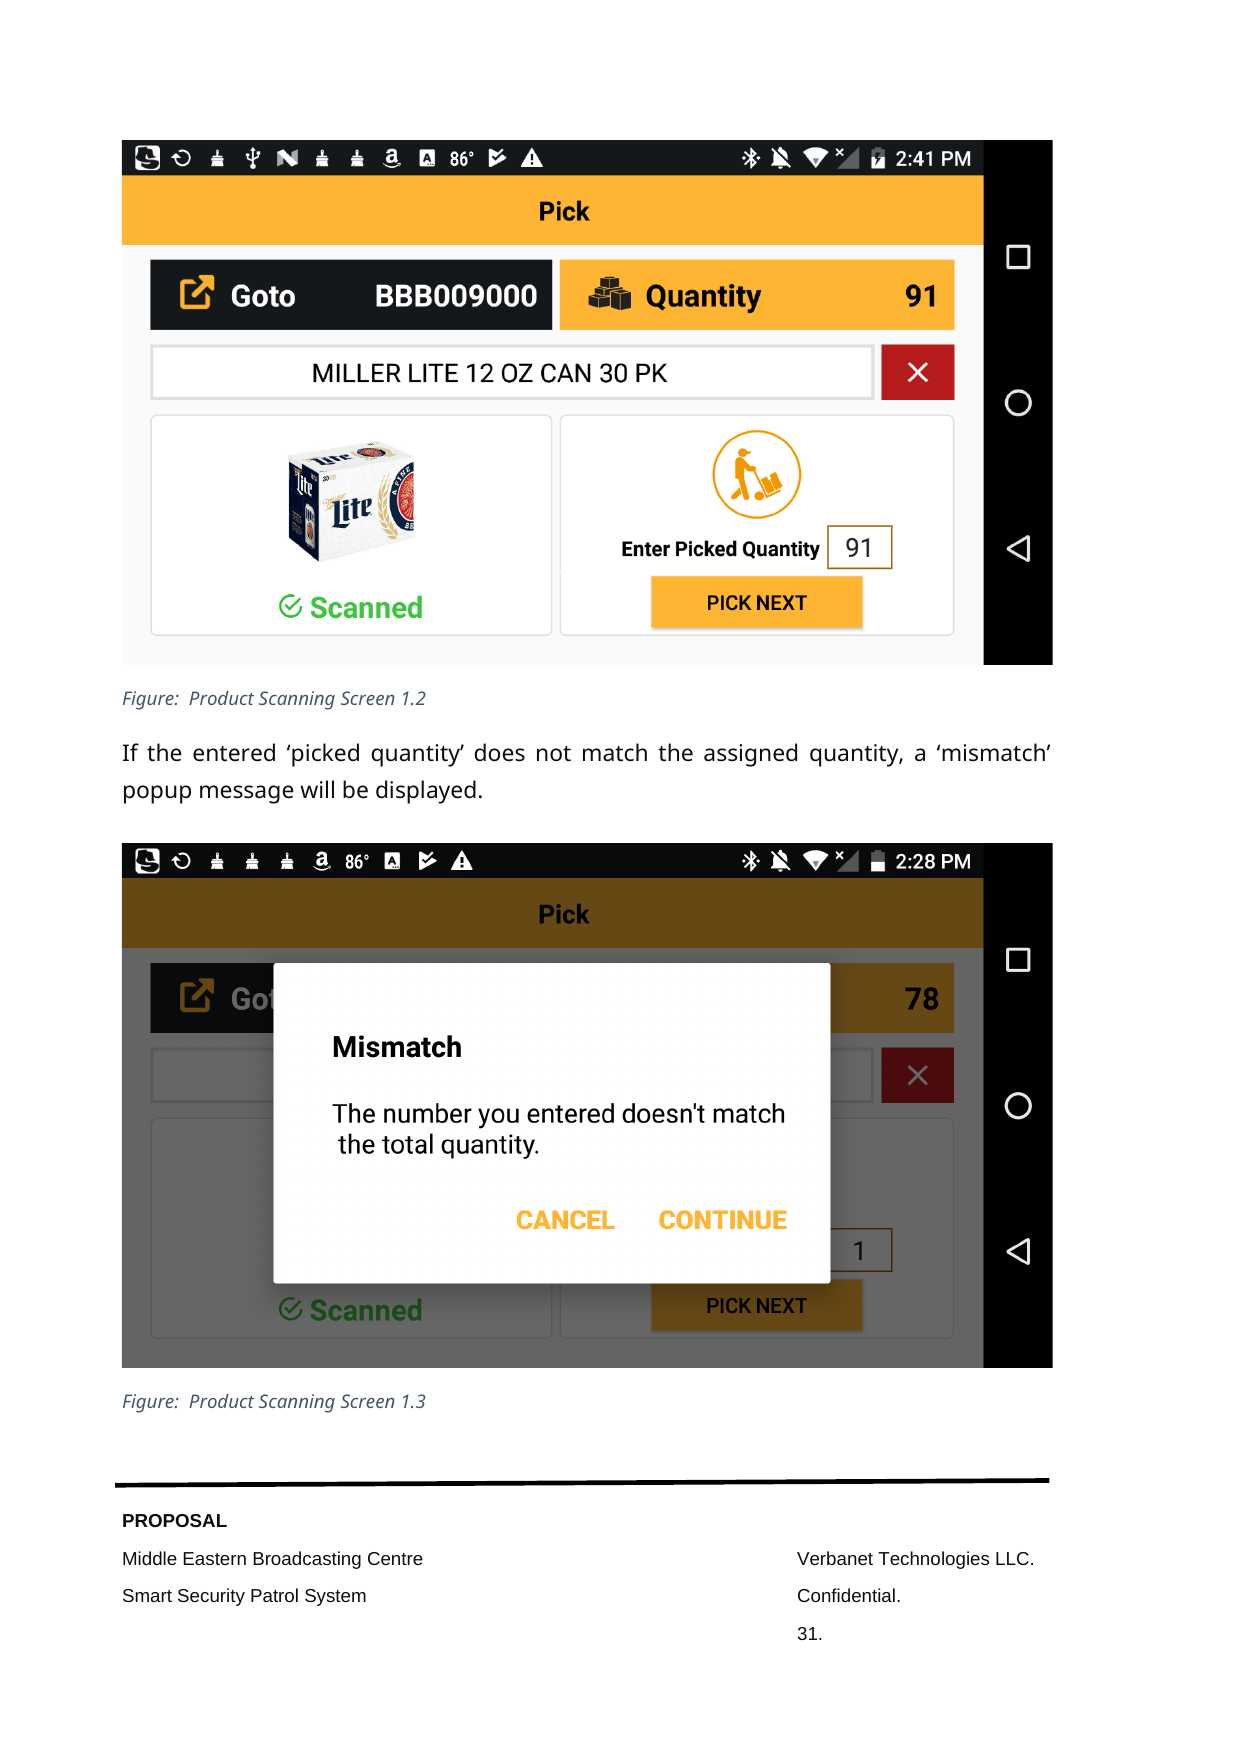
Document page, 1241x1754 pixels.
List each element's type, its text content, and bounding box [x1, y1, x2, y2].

text Figure: Product Scanning Screen 1.3 [122, 1388, 1053, 1414]
picture [121, 843, 1053, 1368]
text Figure: Product Scanning Screen 1.2 [122, 685, 1053, 711]
picture [121, 140, 1053, 665]
text If the entered ‘picked quantity’ does not match the assigned quantity, a ‘mismatch’ popup message will be displayed. [122, 731, 1053, 806]
